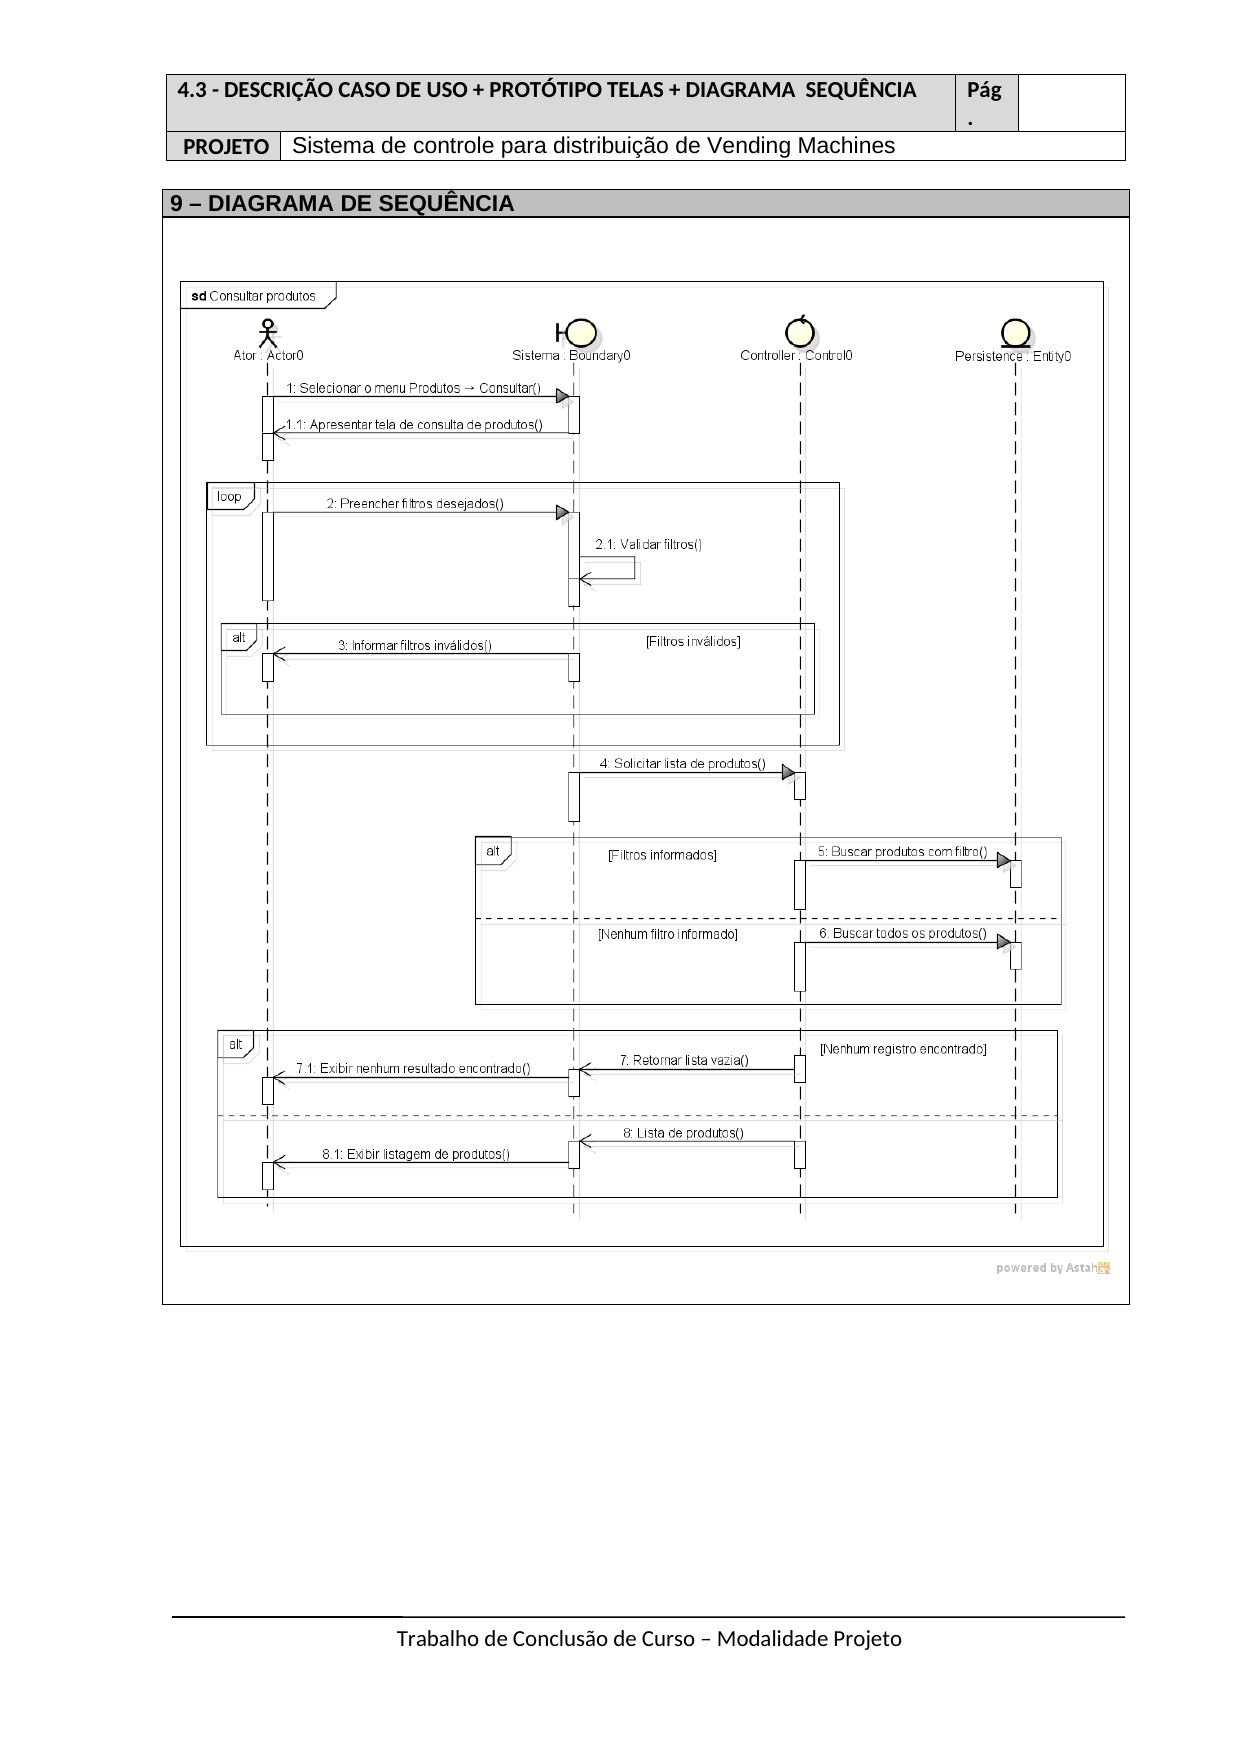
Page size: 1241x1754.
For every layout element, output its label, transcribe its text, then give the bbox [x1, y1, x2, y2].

picture [169, 270, 1114, 1278]
table_header 9 – DIAGRAMA DE SEQUÊNCIA [163, 190, 1129, 216]
table_cell [163, 218, 1129, 1304]
